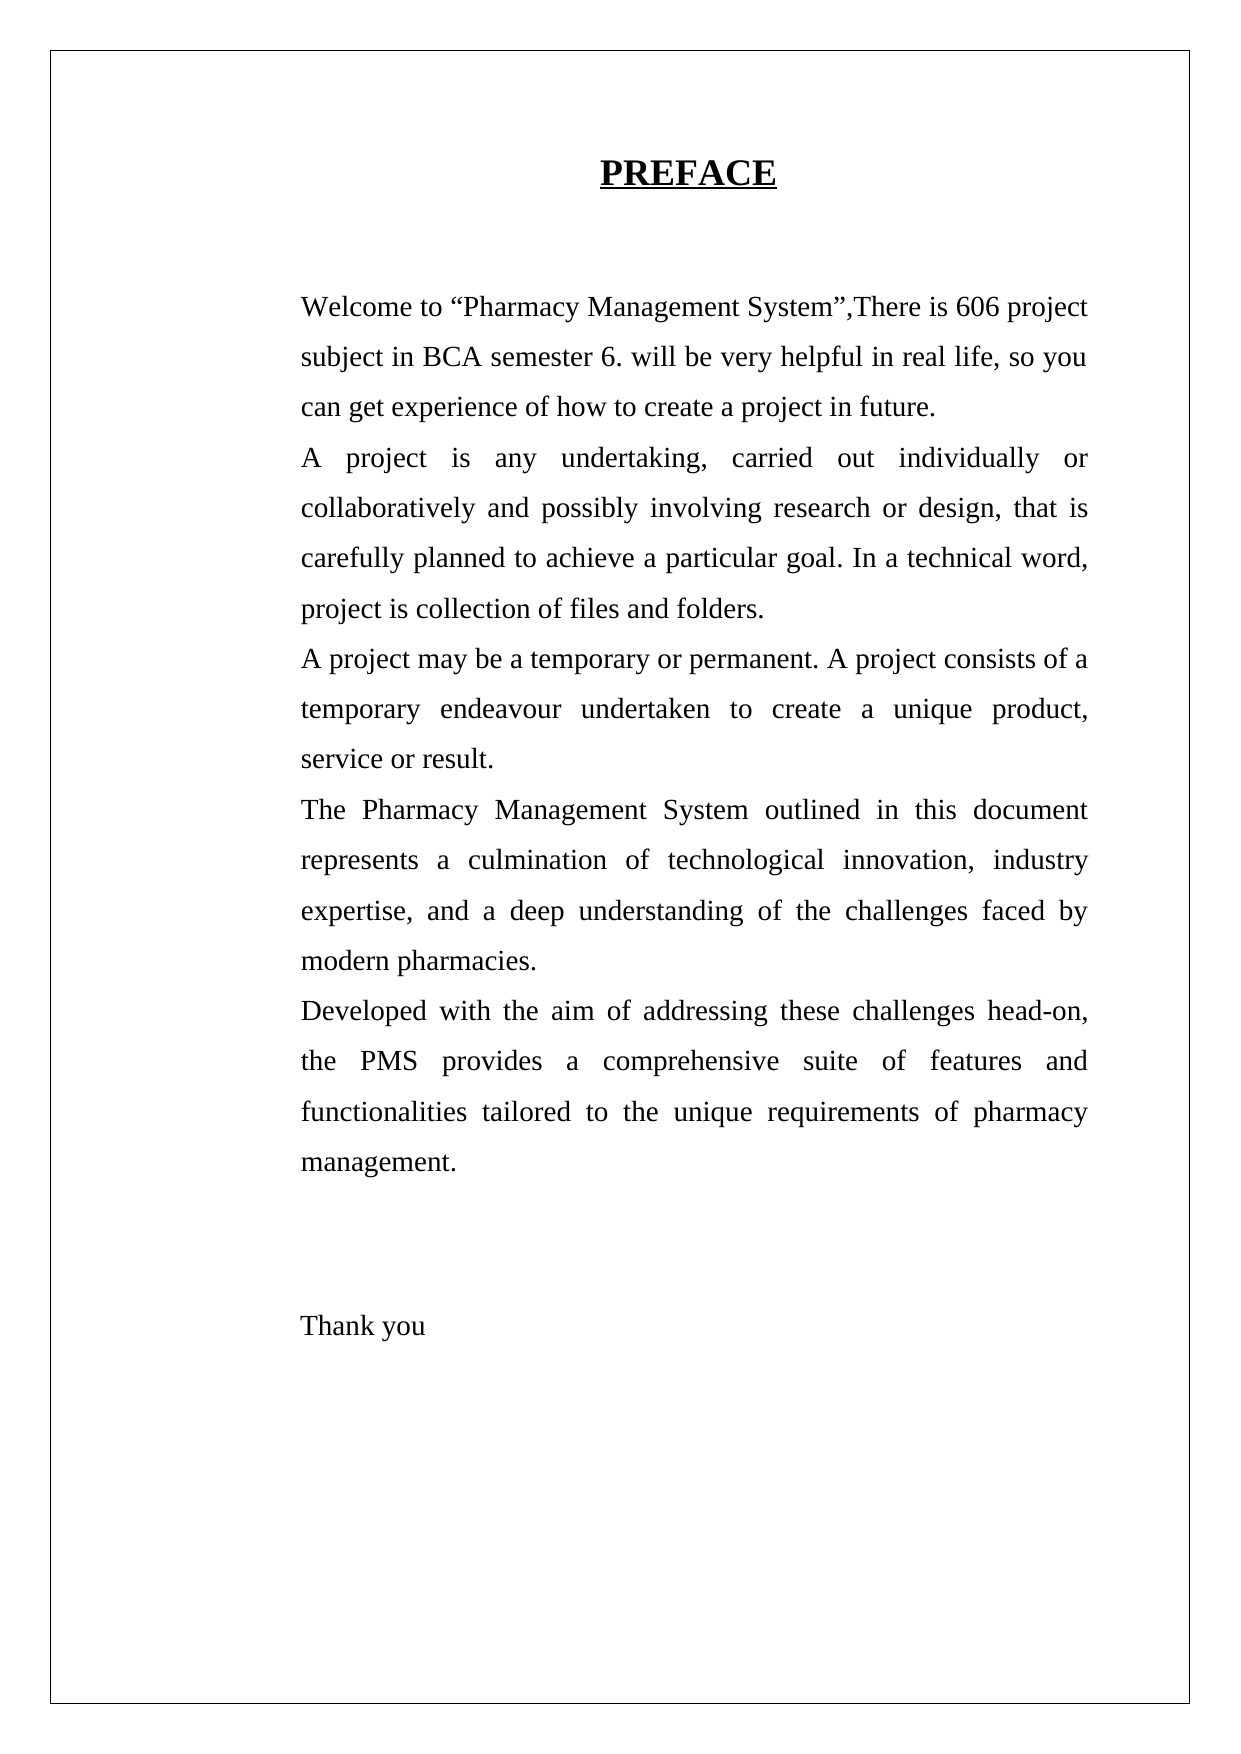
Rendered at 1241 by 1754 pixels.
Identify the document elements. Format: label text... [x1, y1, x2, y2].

list Welcome to “Pharmacy Management System”,There is 606 project subject in BCA semester 6. will be very helpful in real life, so you can get experience of how to create a project in future. [301, 289, 1089, 423]
text Thank you [300, 1308, 1090, 1342]
list Developed with the aim of addressing these challenges head-on, the PMS provides a comprehensive suite of features and functionalities tailored to the unique requirements of pharmacy management. [301, 993, 1089, 1178]
list The Pharmacy Management System outlined in this document represents a culmination of technological innovation, industry expertise, and a deep understanding of the challenges faced by modern pharmacies. [301, 792, 1089, 976]
text PREFACE [525, 150, 1090, 193]
list A project is any undertaking, carried out individually or collaboratively and possibly involving research or design, that is carefully planned to achieve a particular goal. In a technical word, project is collection of files and folders. [301, 440, 1089, 624]
list A project may be a temporary or permanent. A project consists of a temporary endeavour undertaken to create a unique product, service or result. [301, 641, 1089, 775]
